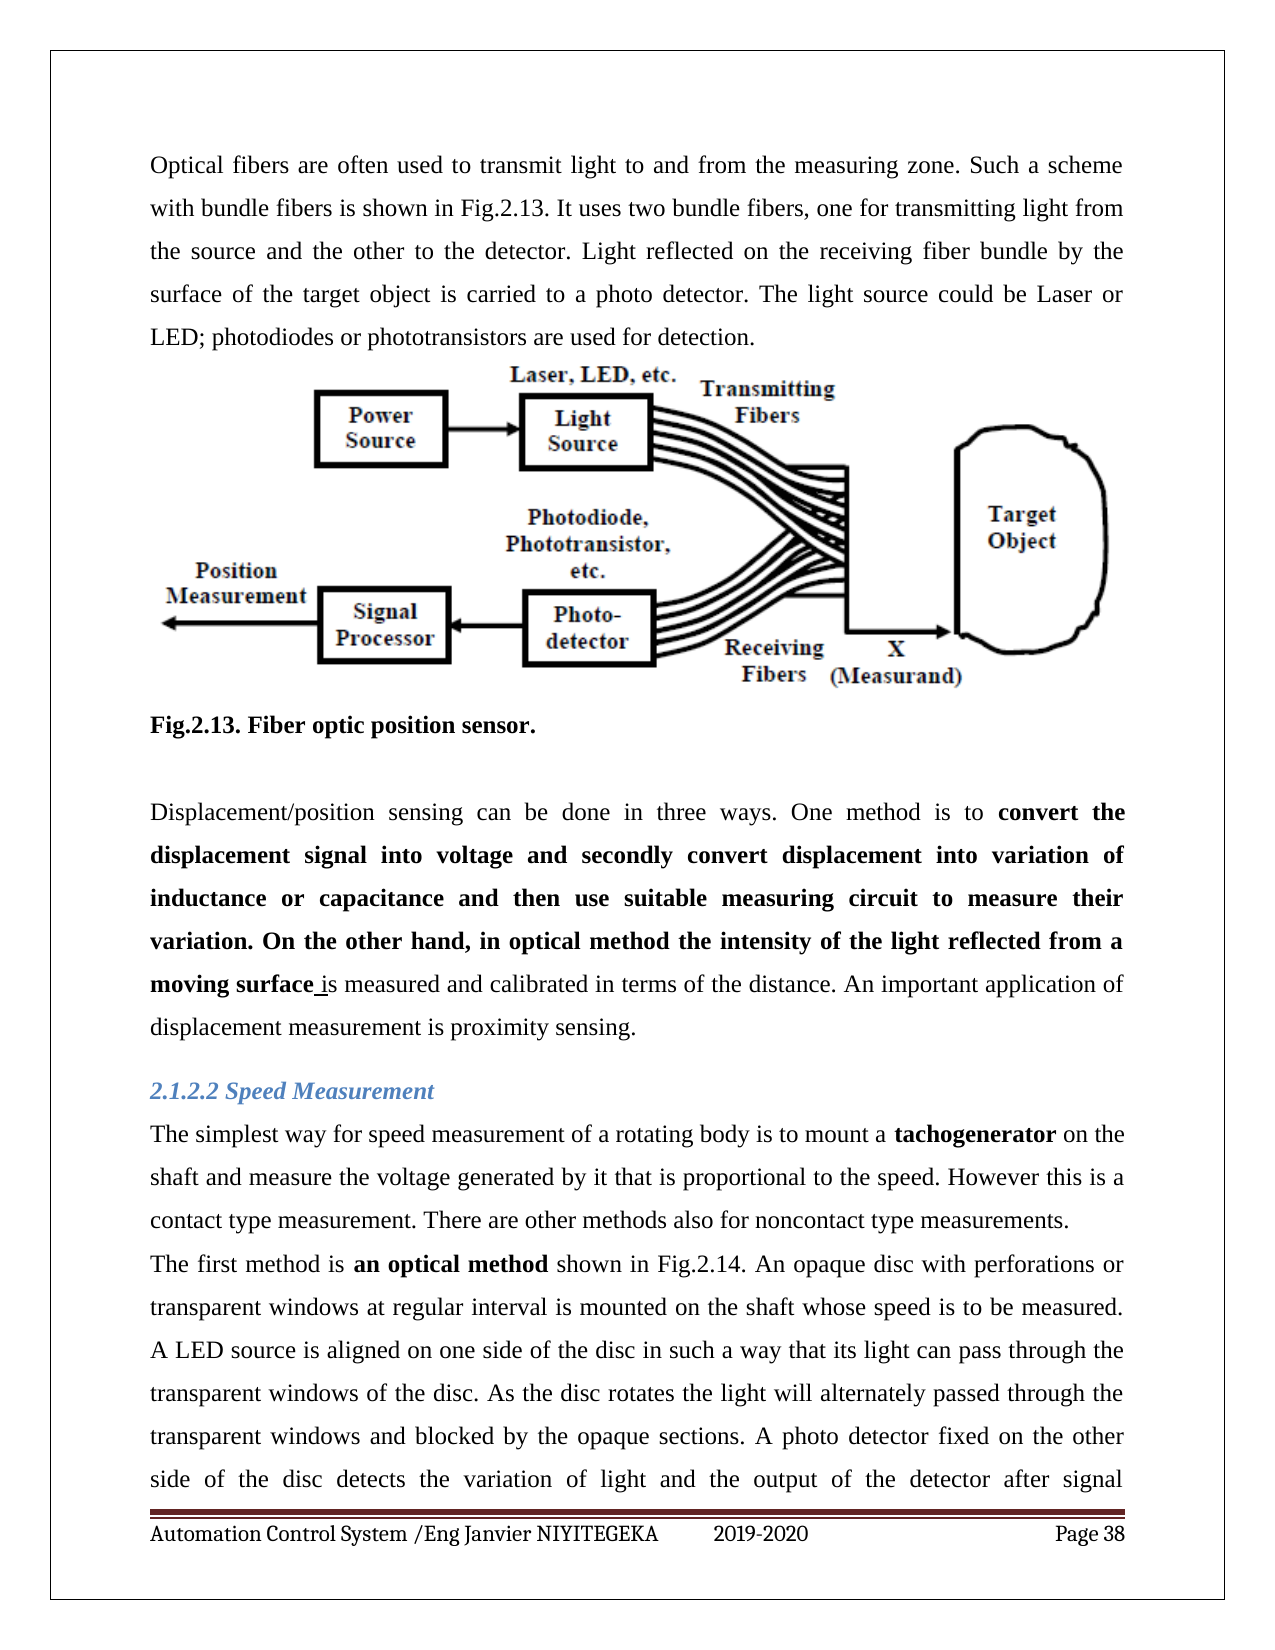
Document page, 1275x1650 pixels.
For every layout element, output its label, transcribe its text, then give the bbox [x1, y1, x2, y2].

picture [150, 365, 1117, 696]
subtitle 2.1.2.2 Speed Measurement [150, 1076, 1125, 1105]
text Fig.2.13. Fiber optic position sensor. [150, 710, 1125, 739]
text The simplest way for speed measurement of a rotating body is to mount a tachogenerator on the shaft and measure the voltage generated by it that is proportional to the speed. However this is a contact type measurement. There are other methods also for noncontact type measurements. [150, 1119, 1125, 1234]
text Displacement/position sensing can be done in three ways. One method is to convert the displacement signal into voltage and secondly convert displacement into variation of inductance or capacitance and then use suitable measuring circuit to measure their variation. On the other hand, in optical method the intensity of the light reflected from a moving surface is measured and calibrated in terms of the distance. An important application of displacement measurement is proximity sensing. [150, 797, 1125, 1041]
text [150, 1249, 1125, 1493]
text Optical fibers are often used to transmit light to and from the measuring zone. Such a scheme with bundle fibers is shown in Fig.2.13. It uses two bundle fibers, one for transmitting light from the source and the other to the detector. Light reflected on the receiving fiber bundle by the surface of the target object is carried to a photo detector. The light source could be Laser or LED; photodiodes or phototransistors are used for detection. [150, 150, 1125, 351]
